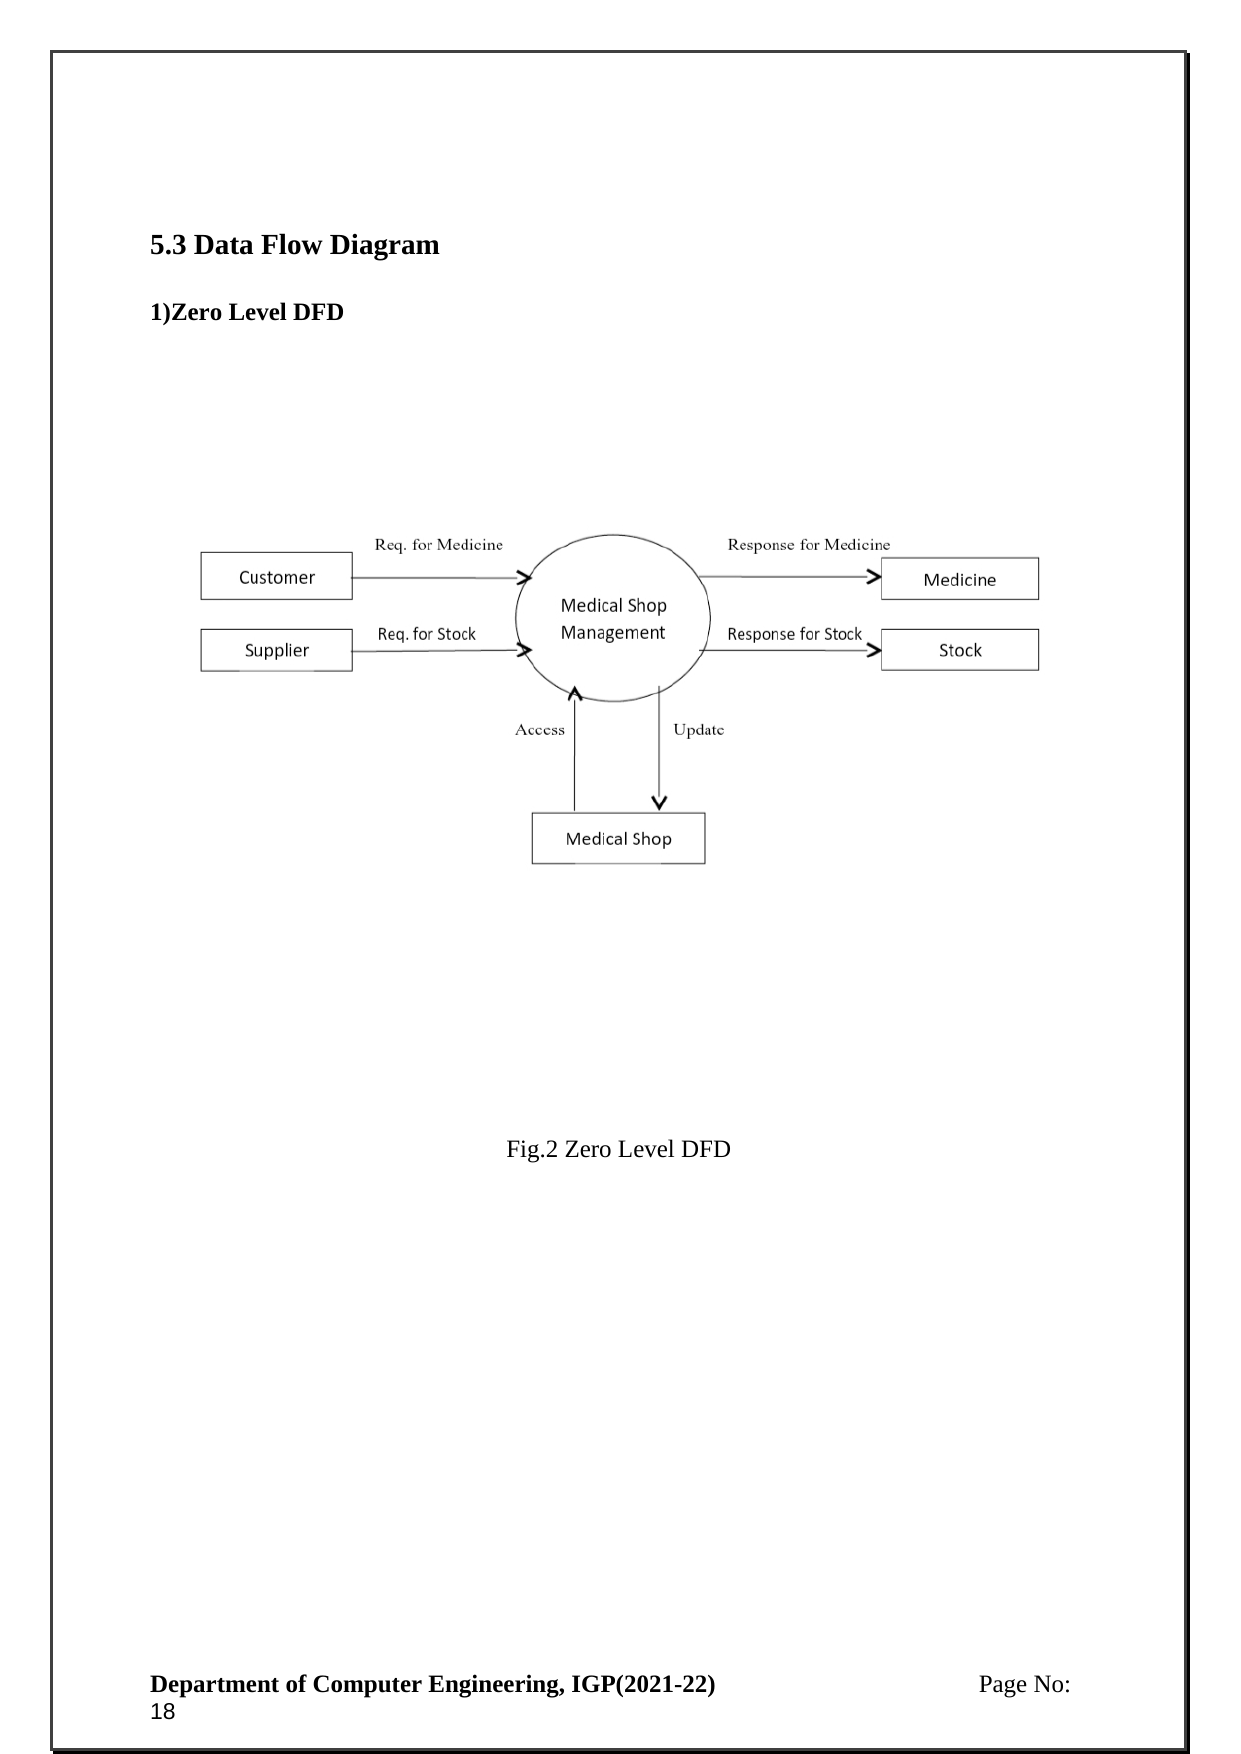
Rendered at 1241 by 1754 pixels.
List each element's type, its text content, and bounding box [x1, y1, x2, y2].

text 5.3 Data Flow Diagram [150, 227, 1087, 261]
text 1)Zero Level DFD [150, 297, 1087, 326]
text Fig.2 Zero Level DFD [150, 1134, 1087, 1163]
picture [150, 484, 1091, 1093]
